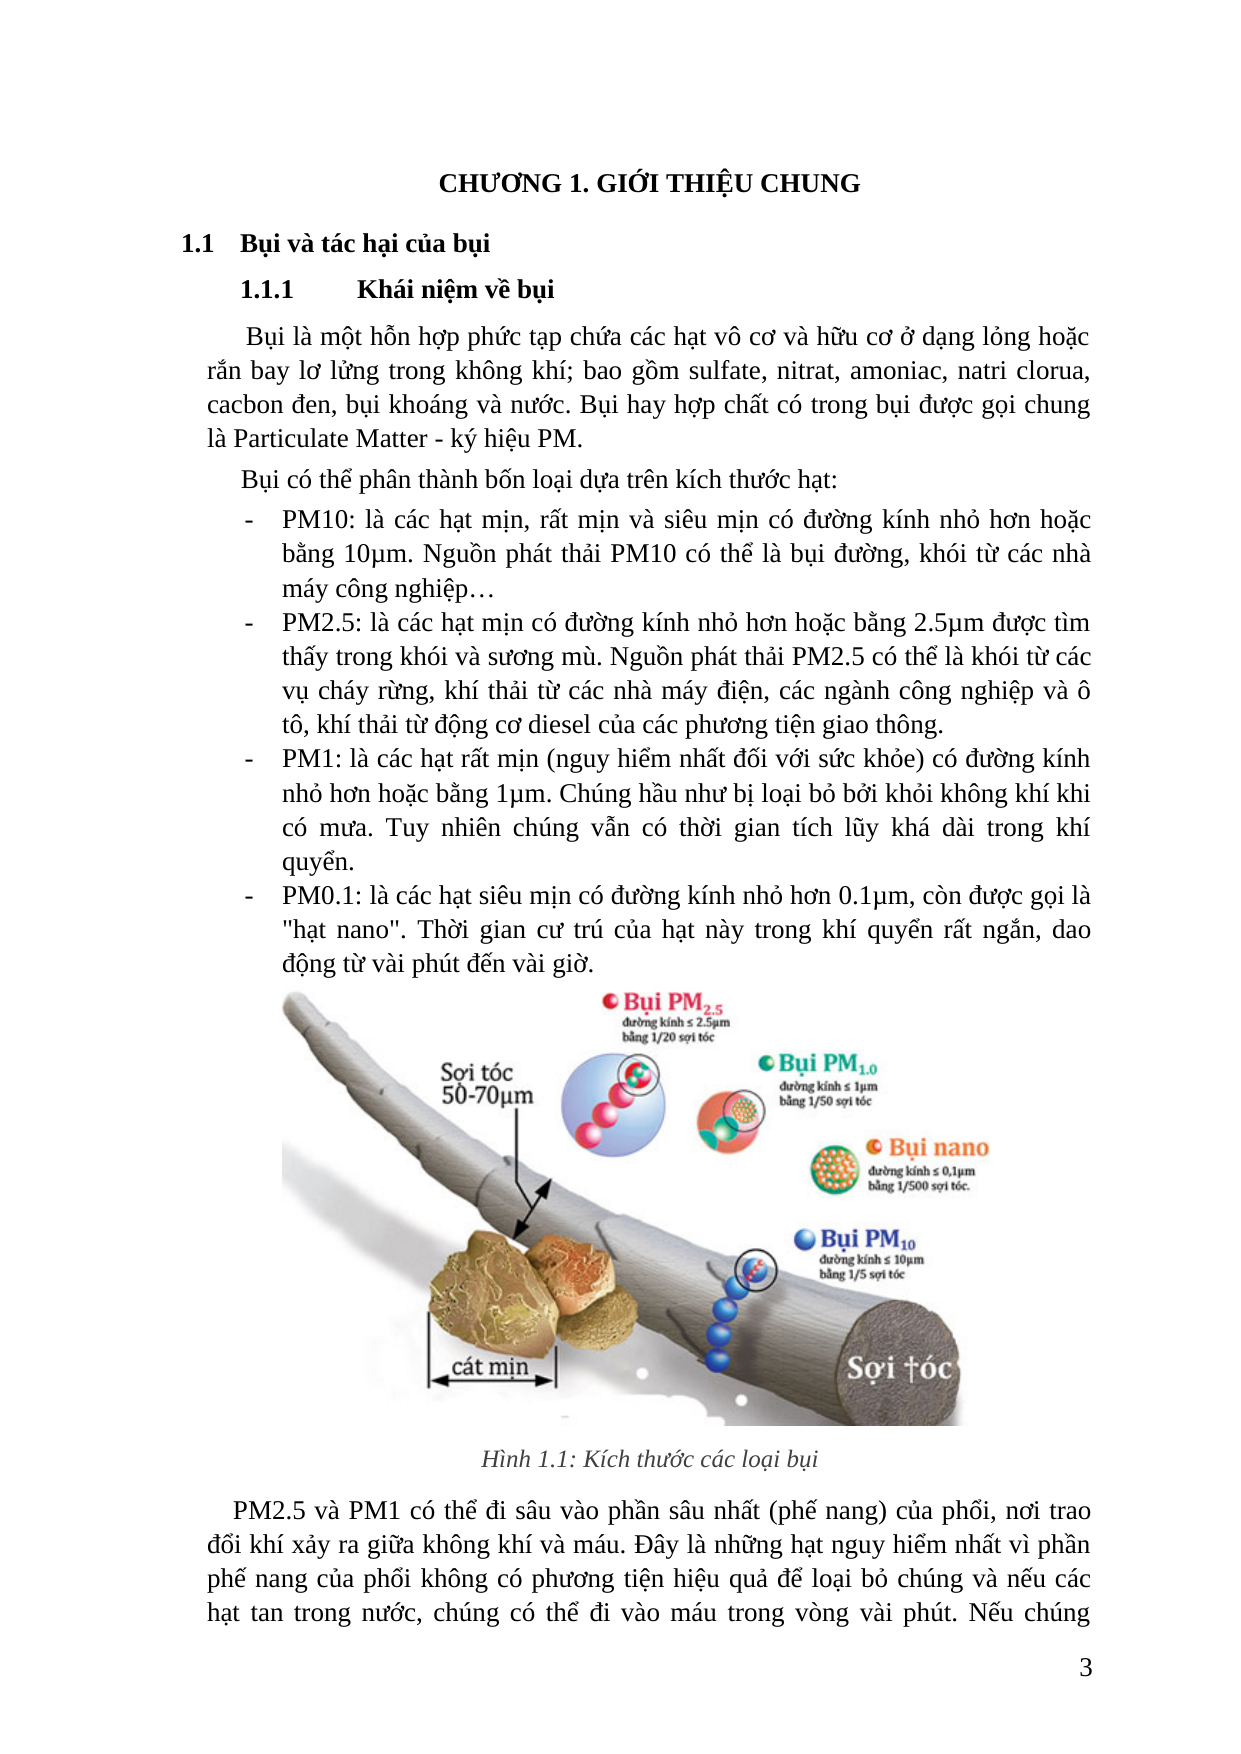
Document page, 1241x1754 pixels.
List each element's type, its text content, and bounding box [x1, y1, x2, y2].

text Bụi có thể phân thành bốn loại dựa trên kích thước hạt: [207, 463, 1092, 494]
list PM1: là các hạt rất mịn (nguy hiểm nhất đối với sức khỏe) có đường kính nhỏ hơn hoặc bằng 1µm. Chúng hầu như bị loại bỏ bởi khỏi không khí khi có mưa. Tuy nhiên chúng vẫn có thời gian tích lũy khá dài trong khí quyển. [244, 742, 1092, 876]
subtitle GIỚI THIỆU CHUNG [207, 167, 1092, 199]
list PM0.1: là các hạt siêu mịn có đường kính nhỏ hơn 0.1µm, còn được gọi là "hạt nano". Thời gian cư trú của hạt này trong khí quyển rất ngắn, dao động từ vài phút đến vài giờ. [244, 879, 1092, 979]
list PM10: là các hạt mịn, rất mịn và siêu mịn có đường kính nhỏ hơn hoặc bằng 10µm. Nguồn phát thải PM10 có thể là bụi đường, khói từ các nhà máy công nghiệp… [244, 503, 1092, 603]
subtitle Khái niệm về bụi [240, 273, 1092, 304]
picture [281, 981, 996, 1426]
text Hình 1.1: Kích thước các loại bụi [207, 1444, 1092, 1473]
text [207, 1494, 1092, 1628]
text Bụi là một hỗn hợp phức tạp chứa các hạt vô cơ và hữu cơ ở dạng lỏng hoặc rắn bay lơ lửng trong không khí; bao gồm sulfate, nitrat, amoniac, natri clorua, cacbon đen, bụi khoáng và nước. Bụi hay hợp chất có trong bụi được gọi chung là Particulate Matter - ký hiệu PM. [207, 320, 1092, 454]
subtitle Bụi và tác hại của bụi [181, 227, 1092, 258]
list PM2.5: là các hạt mịn có đường kính nhỏ hơn hoặc bằng 2.5µm được tìm thấy trong khói và sương mù. Nguồn phát thải PM2.5 có thể là khói từ các vụ cháy rừng, khí thải từ các nhà máy điện, các ngành công nghiệp và ô tô, khí thải từ động cơ diesel của các phương tiện giao thông. [244, 606, 1092, 739]
